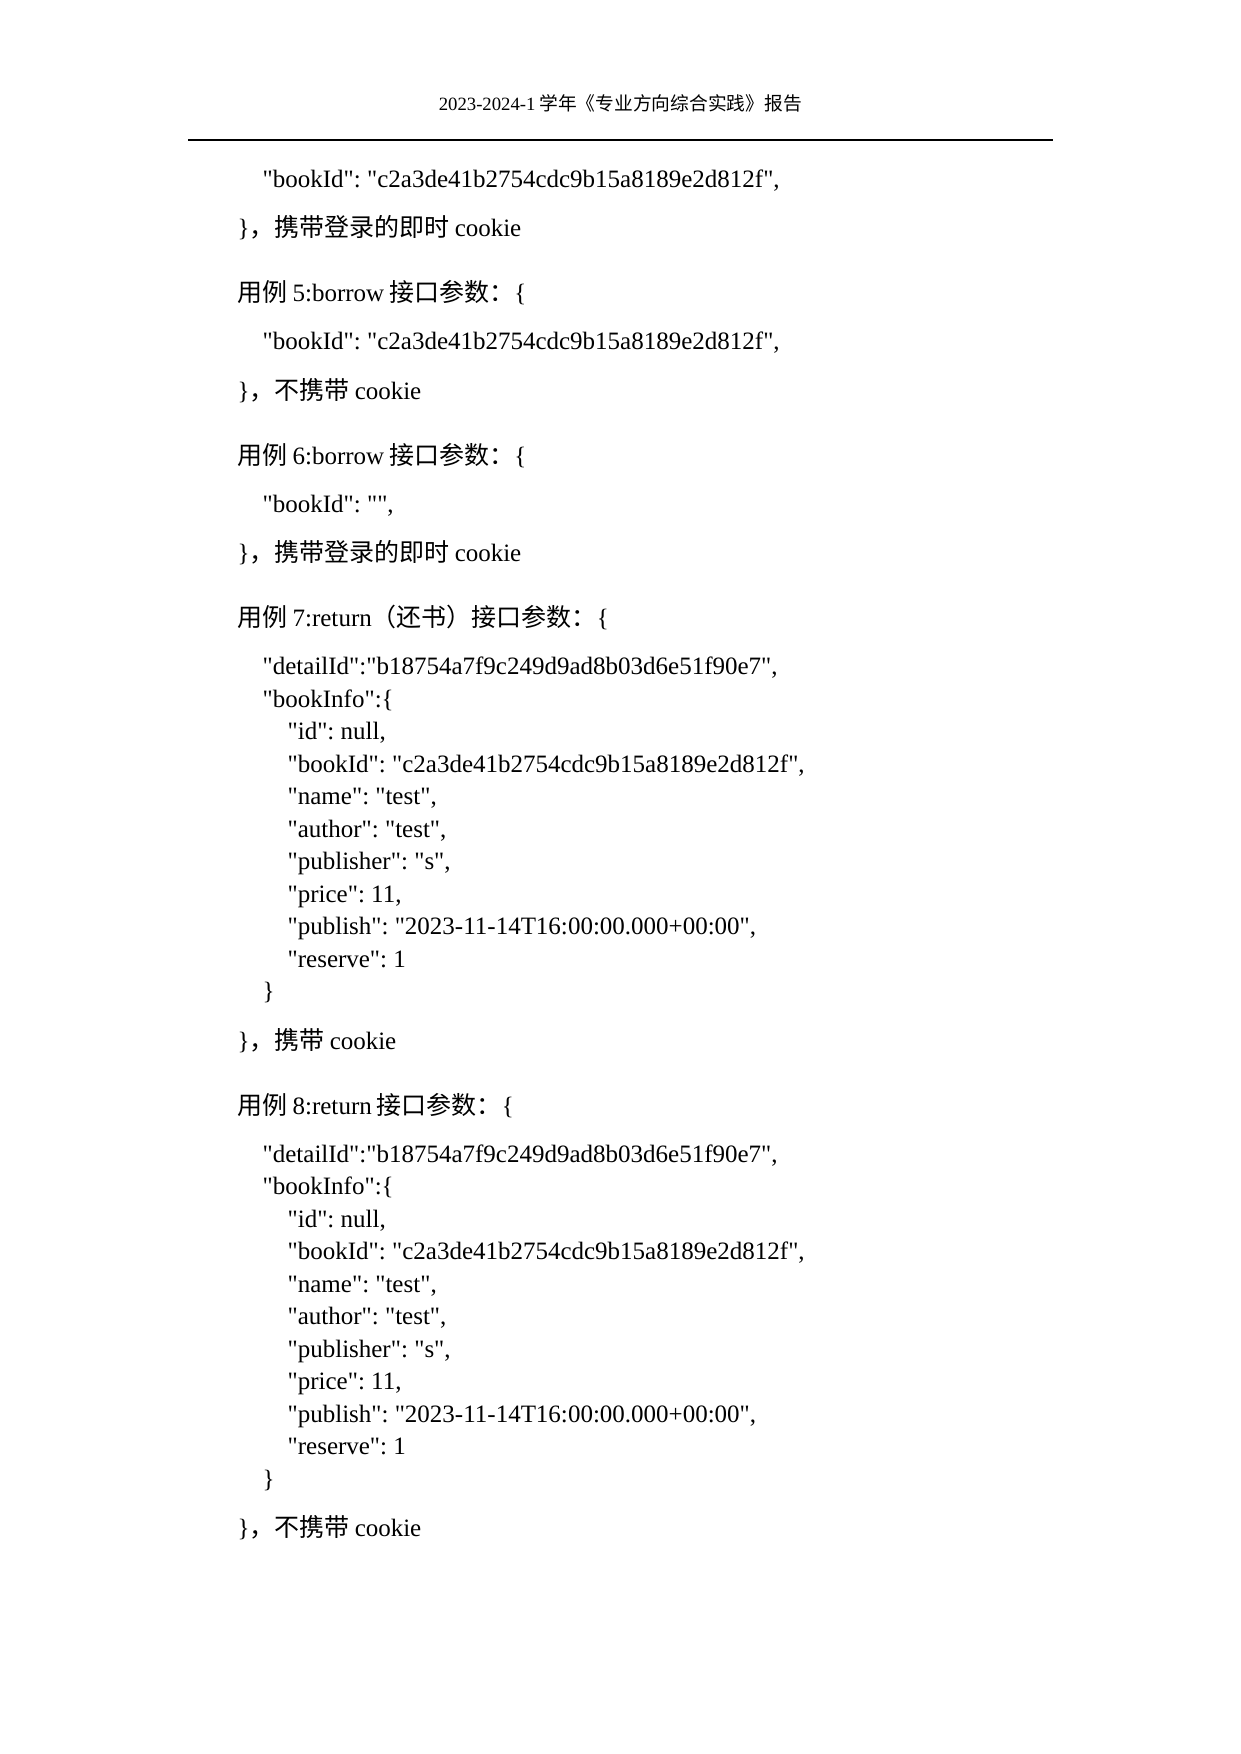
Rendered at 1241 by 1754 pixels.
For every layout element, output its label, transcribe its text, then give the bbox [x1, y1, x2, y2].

text "publisher": "s", [187, 844, 1053, 877]
text "price": 11, [187, 877, 1053, 909]
text "id": null, [187, 714, 1053, 747]
text "publish": "2023-11-14T16:00:00.000+00:00", [187, 909, 1053, 942]
text "detailId":"b18754a7f9c249d9ad8b03d6e51f90e7", [187, 649, 1053, 682]
text "name": "test", [187, 1267, 1053, 1299]
text }，不携带cookie [187, 357, 1053, 422]
text 用例8:return接口参数：{ [187, 1072, 1053, 1137]
text 用例7:return（还书）接口参数：{ [187, 584, 1053, 649]
text "bookId": "c2a3de41b2754cdc9b15a8189e2d812f", [187, 324, 1053, 357]
text "bookId": "c2a3de41b2754cdc9b15a8189e2d812f", [187, 162, 1053, 194]
text "id": null, [187, 1202, 1053, 1234]
text "author": "test", [187, 1299, 1053, 1332]
text 用例6:borrow接口参数：{ [187, 422, 1053, 487]
text "publish": "2023-11-14T16:00:00.000+00:00", [187, 1397, 1053, 1429]
text }，携带登录的即时cookie [187, 194, 1053, 259]
text "bookId": "", [187, 487, 1053, 519]
text "price": 11, [187, 1364, 1053, 1397]
text }，携带cookie [187, 1007, 1053, 1072]
text 用例5:borrow接口参数：{ [187, 259, 1053, 324]
text "detailId":"b18754a7f9c249d9ad8b03d6e51f90e7", [187, 1137, 1053, 1169]
text "name": "test", [187, 779, 1053, 812]
text "publisher": "s", [187, 1332, 1053, 1364]
text "bookInfo":{ [187, 682, 1053, 714]
text }，携带登录的即时cookie [187, 519, 1053, 584]
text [187, 1234, 1053, 1267]
text "reserve": 1 [187, 942, 1053, 974]
text "bookId": "c2a3de41b2754cdc9b15a8189e2d812f", [187, 747, 1053, 779]
text "bookInfo":{ [187, 1169, 1053, 1202]
text }，不携带cookie [187, 1494, 1053, 1559]
text } [187, 1462, 1053, 1494]
text "author": "test", [187, 812, 1053, 844]
text "reserve": 1 [187, 1429, 1053, 1462]
text } [187, 974, 1053, 1007]
